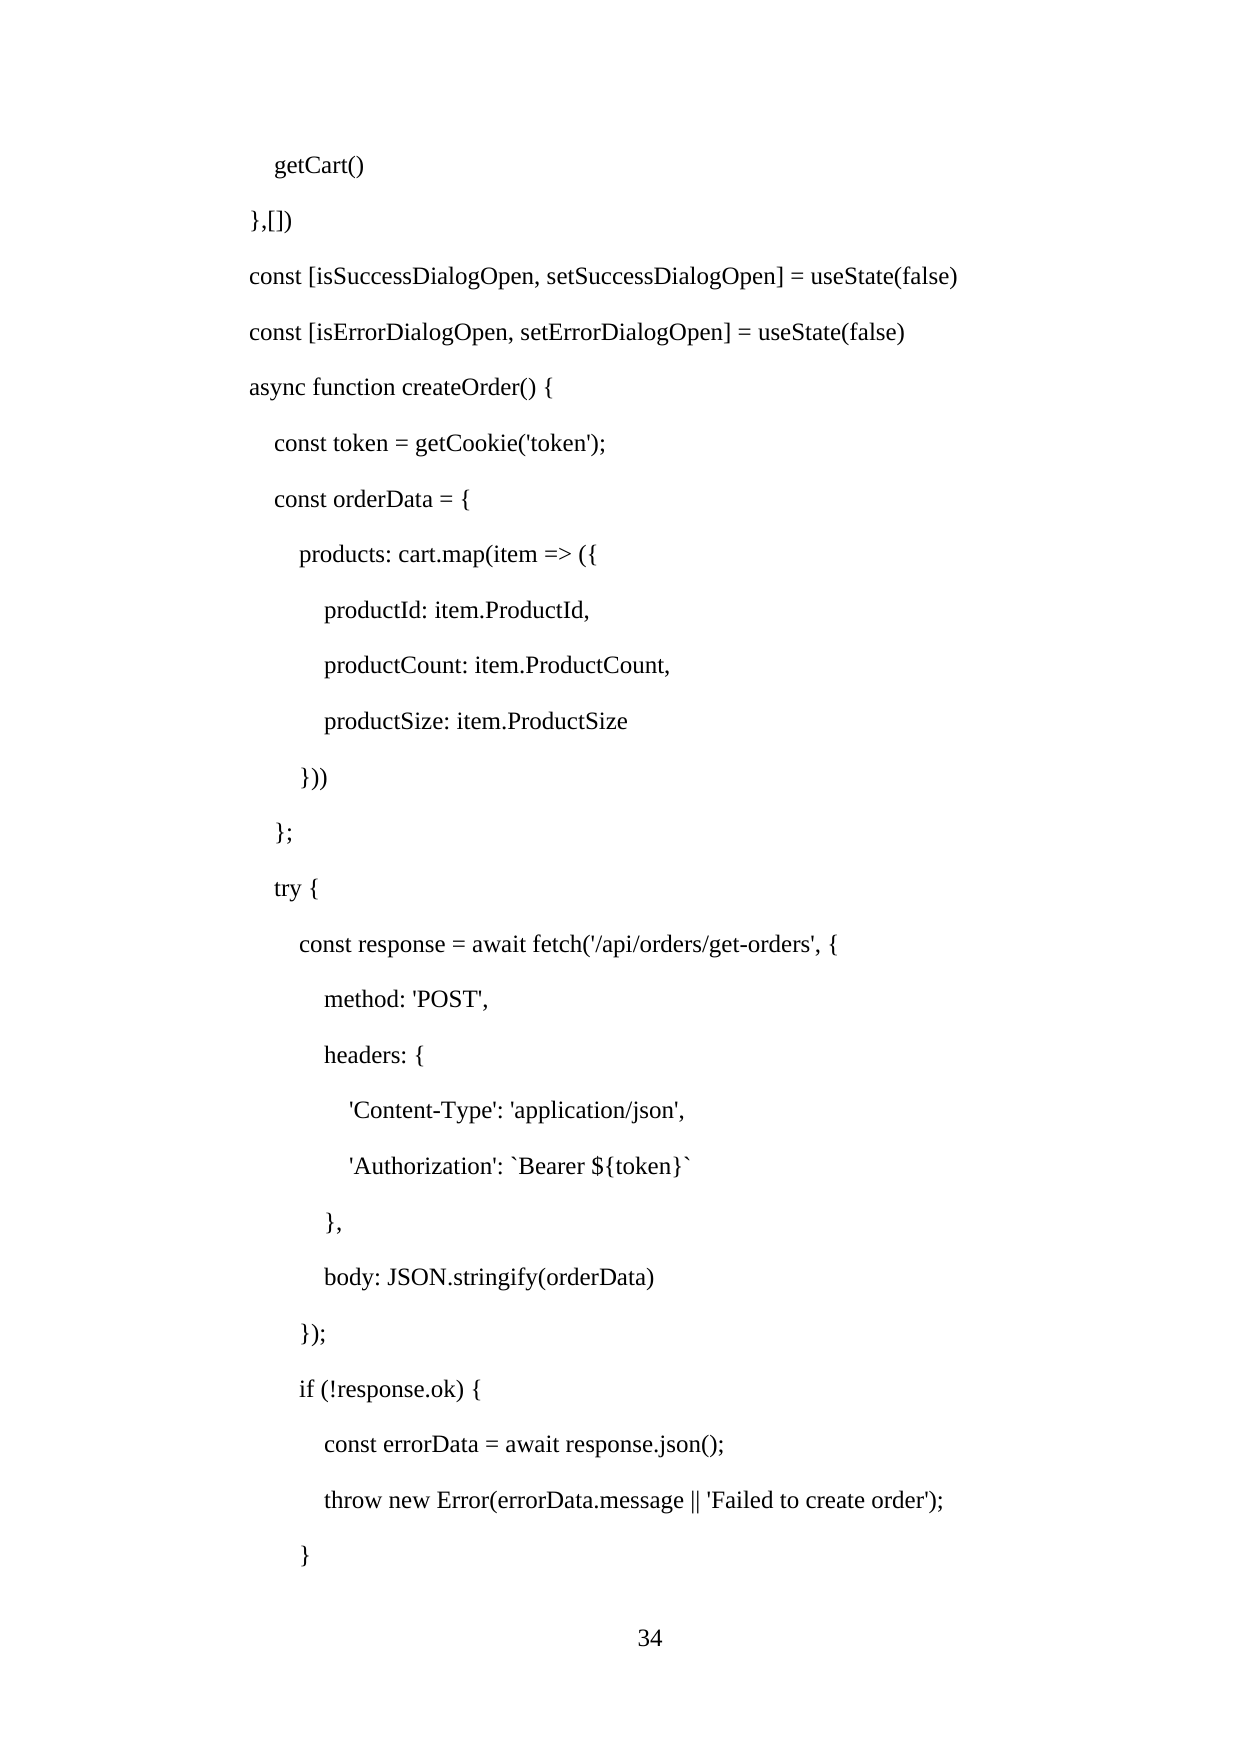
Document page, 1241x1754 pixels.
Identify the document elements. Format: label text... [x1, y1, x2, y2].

text }, [150, 1207, 1090, 1236]
text } [150, 1541, 1090, 1569]
text productSize: item.ProductSize [150, 706, 1090, 735]
text body: JSON.stringify(orderData) [150, 1262, 1090, 1291]
text 'Content-Type': 'application/json', [150, 1096, 1090, 1124]
text const [isErrorDialogOpen, setErrorDialogOpen] = useState(false) [150, 317, 1090, 346]
text }; [150, 817, 1090, 846]
text productCount: item.ProductCount, [150, 651, 1090, 679]
text productId: item.ProductId, [150, 595, 1090, 624]
text try { [150, 873, 1090, 902]
text const [isSuccessDialogOpen, setSuccessDialogOpen] = useState(false) [150, 261, 1090, 290]
text async function createOrder() { [150, 372, 1090, 401]
text headers: { [150, 1040, 1090, 1069]
text method: 'POST', [150, 984, 1090, 1013]
text if (!response.ok) { [150, 1374, 1090, 1402]
text const token = getCookie('token'); [150, 428, 1090, 457]
text products: cart.map(item => ({ [150, 539, 1090, 568]
text const response = await fetch('/api/orders/get-orders', { [150, 929, 1090, 957]
text },[]) [150, 206, 1090, 234]
text }); [150, 1318, 1090, 1347]
text 'Authorization': `Bearer ${token}` [150, 1151, 1090, 1180]
text getCart() [150, 150, 1090, 179]
text const orderData = { [150, 484, 1090, 512]
text throw new Error(errorData.message || 'Failed to create order'); [150, 1485, 1090, 1514]
text })) [150, 762, 1090, 791]
text const errorData = await response.json(); [150, 1429, 1090, 1458]
